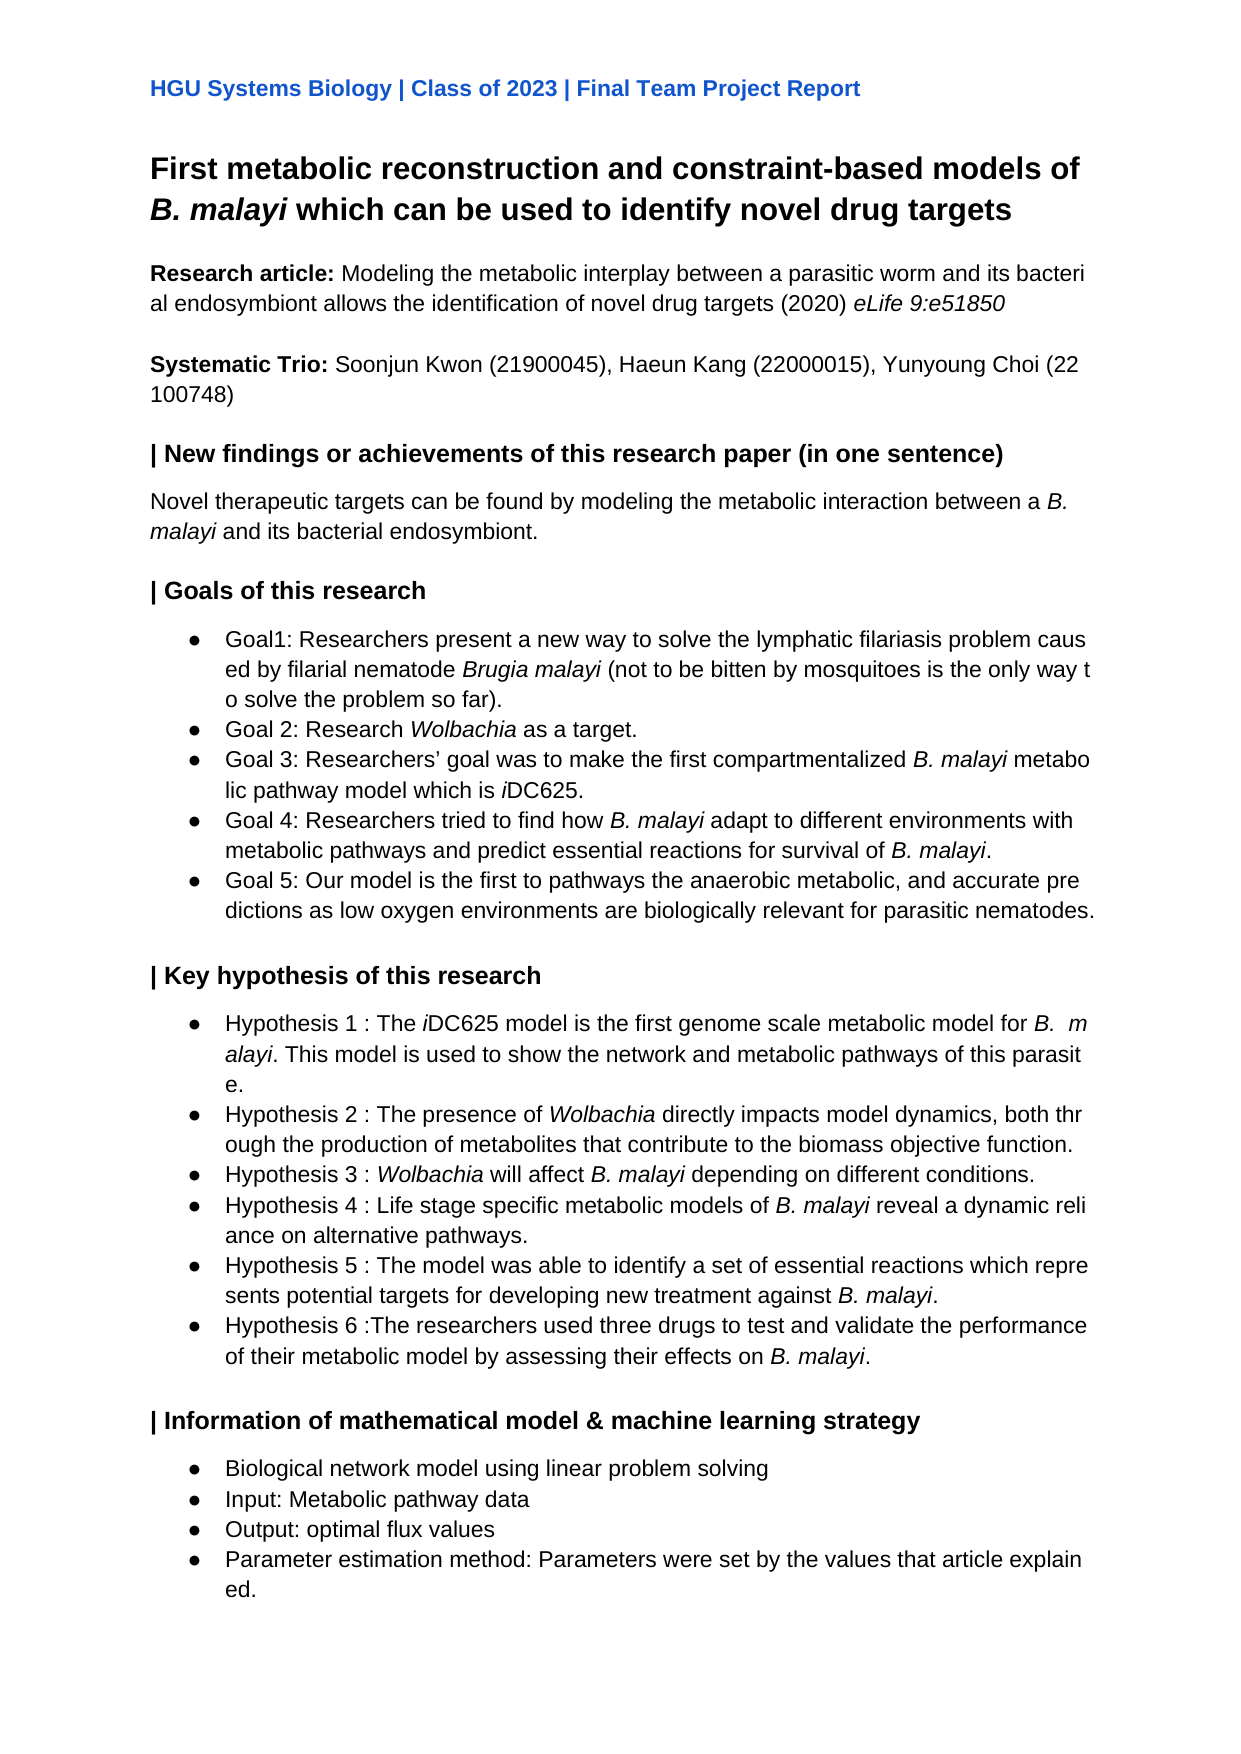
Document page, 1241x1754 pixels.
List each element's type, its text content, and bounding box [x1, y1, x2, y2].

list Goal 4: Researchers tried to find how B. malayi adapt to different environments with metabolic pathways and predict essential reactions for survival of B. malayi. [187, 807, 1090, 863]
list Hypothesis 6 :The researchers used three drugs to test and validate the performance of their metabolic model by assessing their effects on B. malayi. [187, 1312, 1090, 1369]
list Hypothesis 3 : Wolbachia will affect B. malayi depending on different conditions. [187, 1161, 1090, 1188]
list Hypothesis 1 : The iDC625 model is the first genome scale metabolic model for B. malayi. This model is used to show the network and metabolic pathways of this parasite. [187, 1010, 1090, 1097]
text | Goals of this research [150, 576, 1090, 605]
text Research article: Modeling the metabolic interplay between a parasitic worm and its bacterial endosymbiont allows the identification of novel drug targets (2020) eLife 9:e51850 [150, 260, 1090, 317]
list Goal 3: Researchers’ goal was to make the first compartmentalized B. malayi metabolic pathway model which is iDC625. [187, 746, 1090, 803]
list Input: Metabolic pathway data [187, 1486, 1090, 1512]
list Goal 5: Our model is the first to pathways the anaerobic metabolic, and accurate predictions as low oxygen environments are biologically relevant for parasitic nematodes. [187, 867, 1090, 924]
text | Information of mathematical model & machine learning strategy [150, 1406, 1090, 1434]
list Hypothesis 5 : The model was able to identify a set of essential reactions which represents potential targets for developing new treatment against B. malayi. [187, 1252, 1090, 1308]
list Output: optimal flux values [187, 1516, 1090, 1542]
text First metabolic reconstruction and constraint-based models of B. malayi which can be used to identify novel drug targets [150, 150, 1090, 227]
text | Key hypothesis of this research [150, 961, 1090, 989]
text Systematic Trio: Soonjun Kwon (21900045), Haeun Kang (22000015), Yunyoung Choi (22100748) [150, 351, 1090, 407]
text Novel therapeutic targets can be found by modeling the metabolic interaction between a B. malayi and its bacterial endosymbiont. [150, 488, 1090, 545]
list Goal 2: Research Wolbachia as a target. [187, 716, 1090, 743]
list Hypothesis 2 : The presence of Wolbachia directly impacts model dynamics, both through the production of metabolites that contribute to the biomass objective function. [187, 1101, 1090, 1157]
list Goal1: Researchers present a new way to solve the lymphatic filariasis problem caused by filarial nematode Brugia malayi (not to be bitten by mosquitoes is the only way to solve the problem so far). [187, 626, 1090, 712]
list Hypothesis 4 : Life stage specific metabolic models of B. malayi reveal a dynamic reliance on alternative pathways. [187, 1192, 1090, 1248]
list Parameter estimation method: Parameters were set by the values that article explained. [187, 1546, 1090, 1603]
list Biological network model using linear problem solving [187, 1455, 1090, 1482]
text | New findings or achievements of this research paper (in one sentence) [150, 438, 1090, 467]
